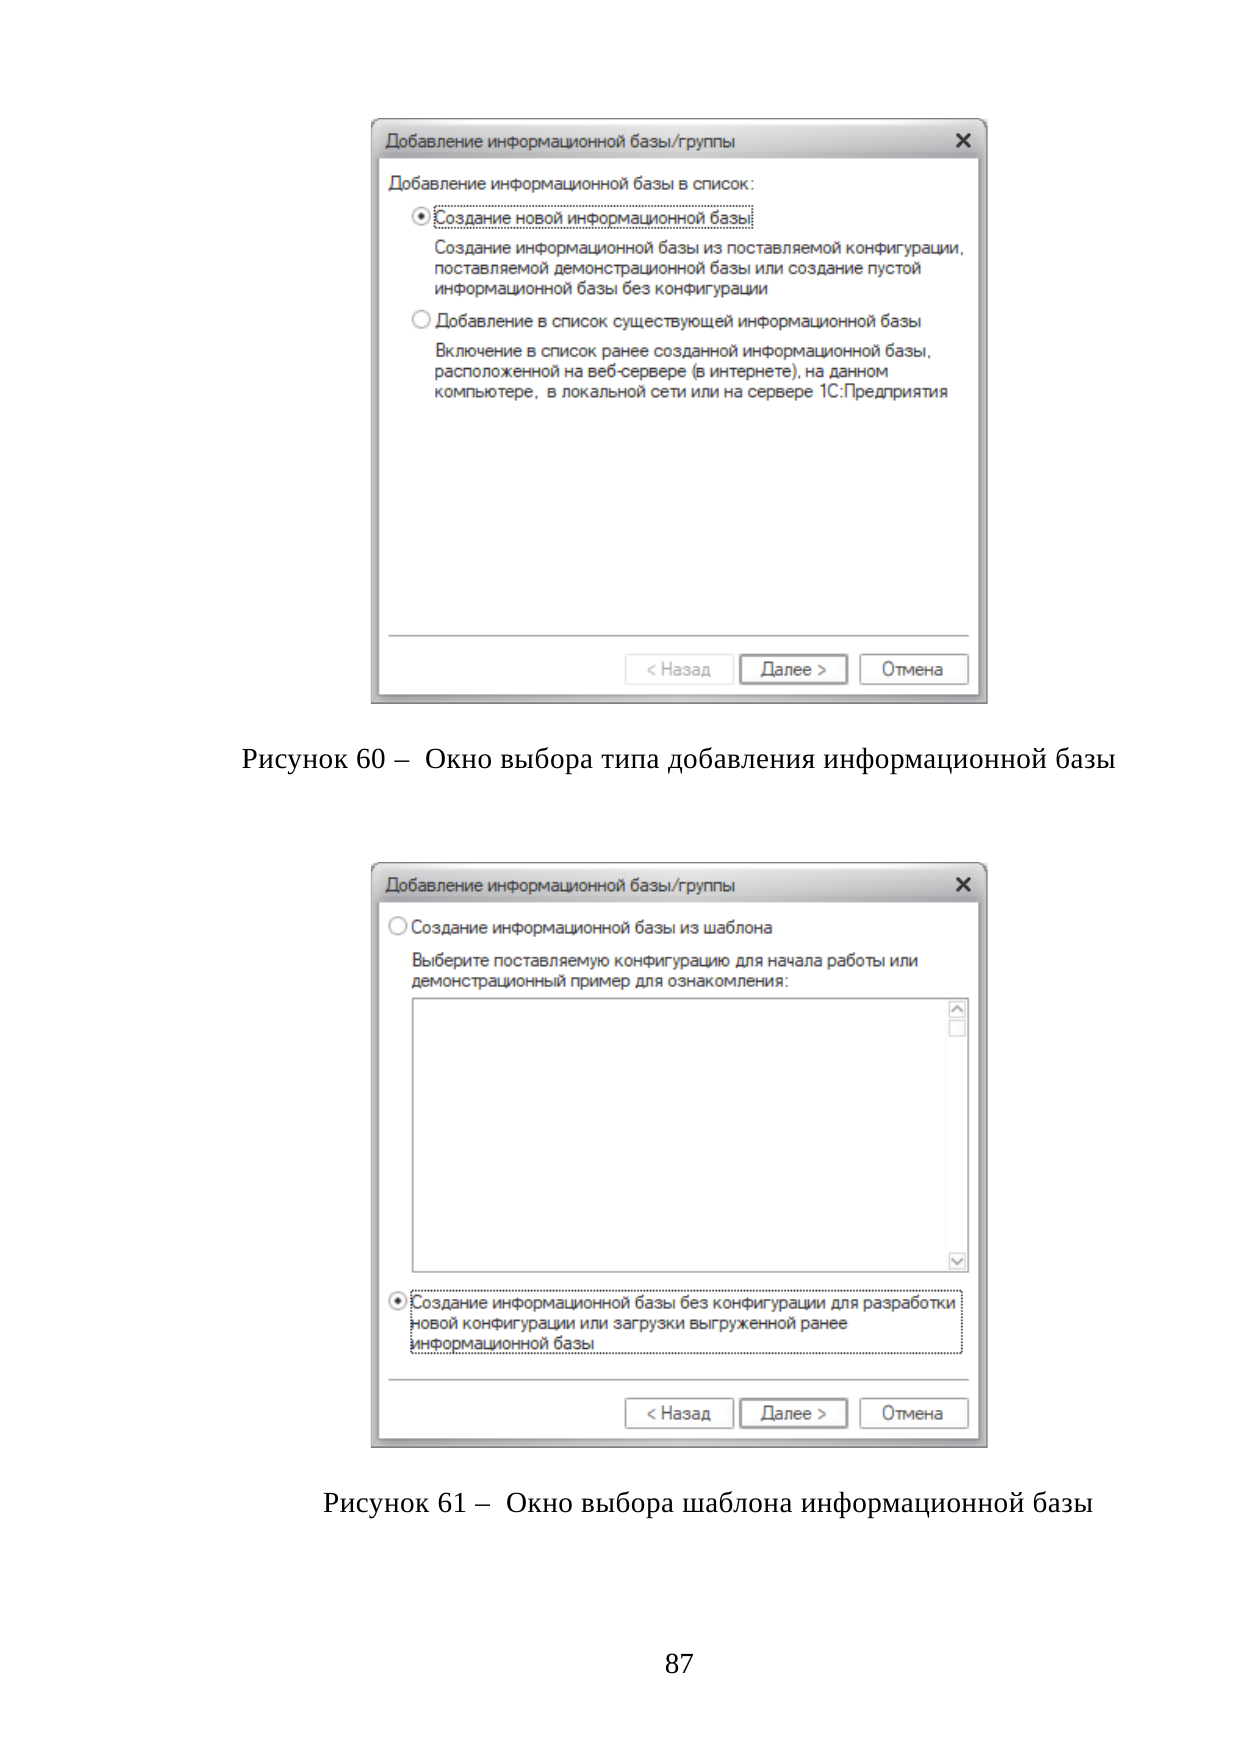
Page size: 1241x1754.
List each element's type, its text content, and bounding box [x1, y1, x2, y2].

picture [370, 118, 988, 704]
title Рисунок 60 – Окно выбора типа добавления информационной базы [177, 741, 1181, 775]
title Рисунок 61 – Окно выбора шаблона информационной базы [177, 1486, 1181, 1519]
picture [370, 862, 988, 1448]
